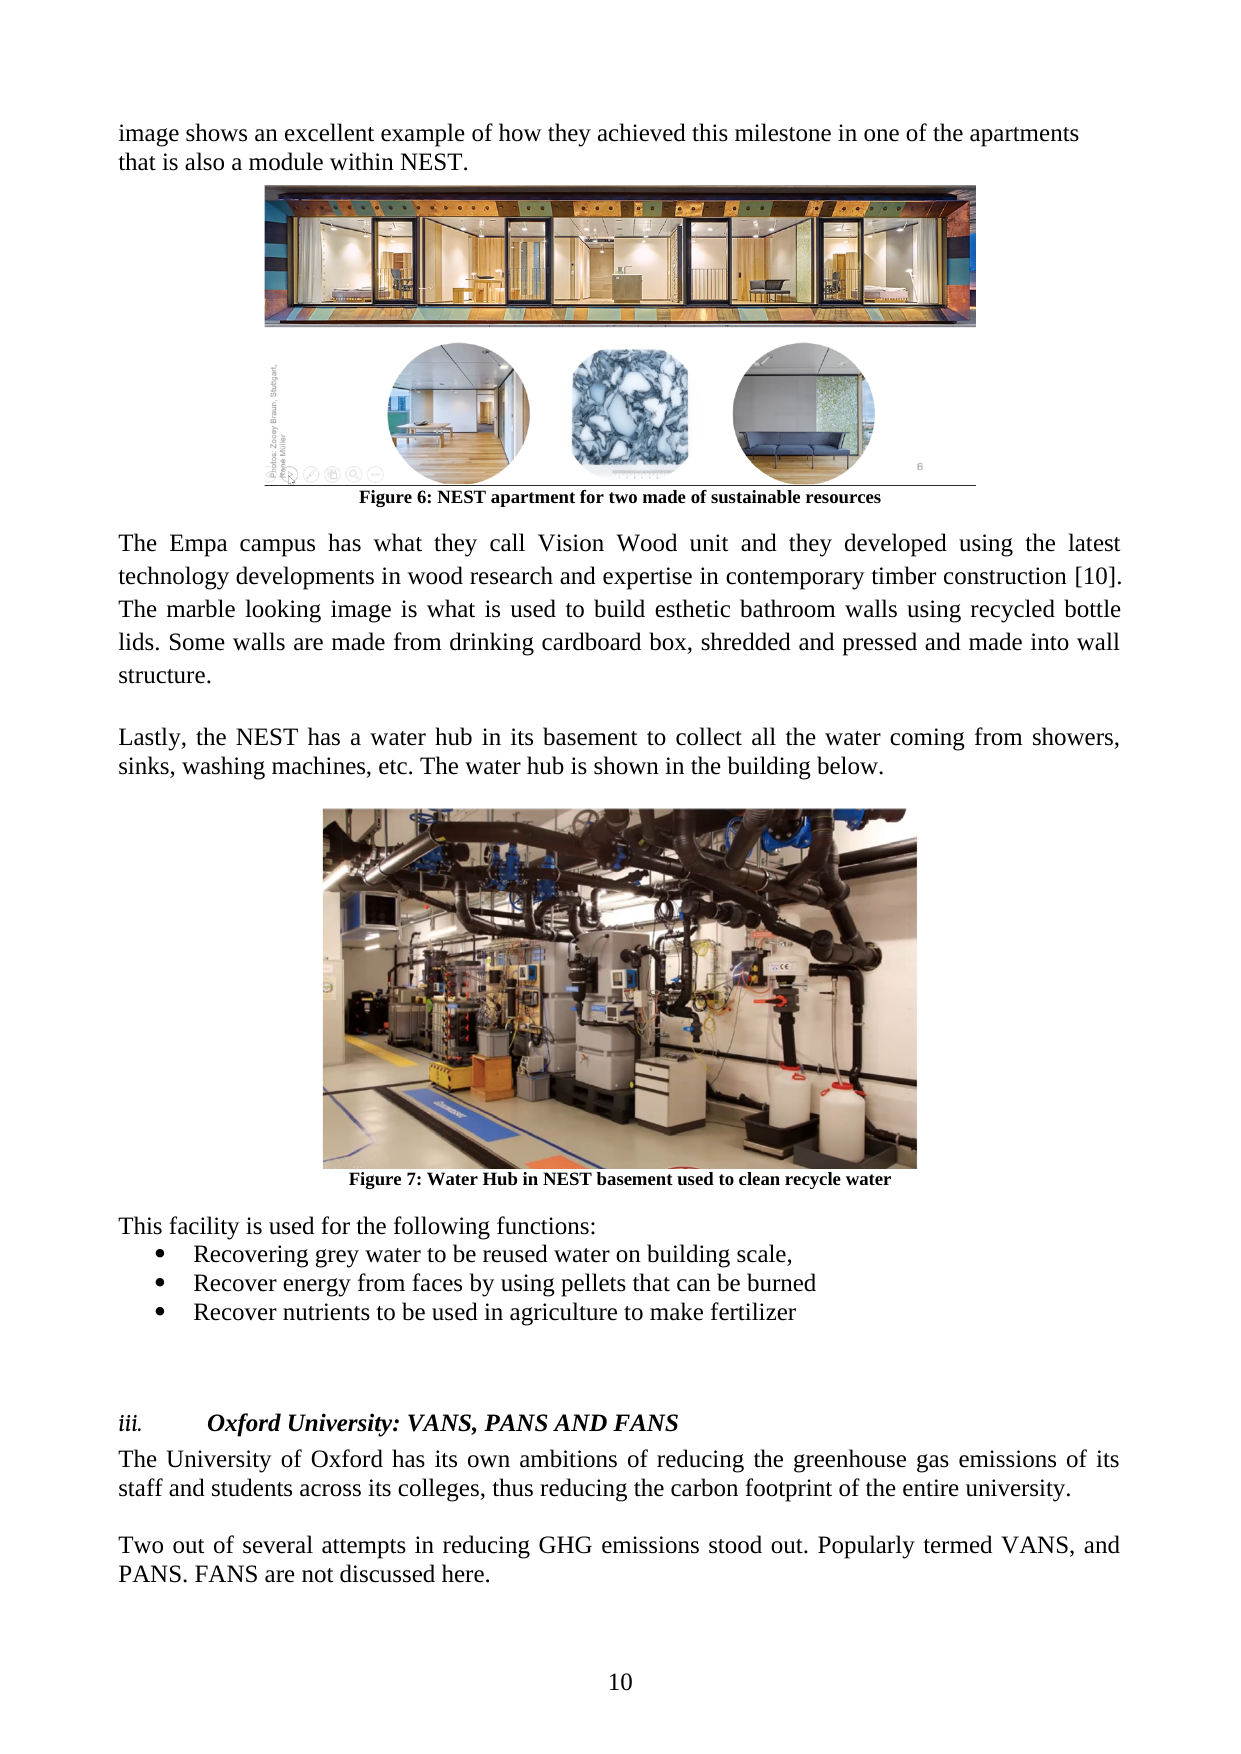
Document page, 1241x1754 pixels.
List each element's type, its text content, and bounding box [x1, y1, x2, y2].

text Lastly, the NEST has a water hub in its basement to collect all the water coming from showers, sinks, washing machines, etc. The water hub is shown in the building below. [118, 722, 1122, 780]
text The University of Oxford has its own ambitions of reducing the greenhouse gas emissions of its staff and students across its colleges, thus reducing the carbon footprint of the entire university. [118, 1444, 1122, 1502]
text Two out of several attempts in reducing GHG emissions stood out. Popularly termed VANS, and PANS. FANS are not discussed here. [118, 1530, 1122, 1588]
list Recovering grey water to be reused water on building scale, [156, 1239, 1122, 1268]
list Recover energy from faces by using pellets that can be burned [156, 1268, 1122, 1297]
subtitle Oxford University: VANS, PANS AND FANS [118, 1408, 1122, 1438]
picture [264, 175, 976, 486]
text Figure 6: NEST apartment for two made of sustainable resources [118, 486, 1122, 507]
picture [322, 808, 918, 1169]
text The Empa campus has what they call Vision Wood unit and they developed using the latest technology developments in wood research and expertise in contemporary timber construction . The marble looking image is what is used to build esthetic bathroom walls using recycled bottle lids. Some walls are made from drinking cardboard box, shredded and pressed and made into wall structure. [118, 528, 1122, 689]
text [118, 118, 1122, 176]
text This facility is used for the following functions: [118, 1211, 1122, 1239]
text Figure 7: Water Hub in NEST basement used to clean recycle water [118, 1168, 1122, 1190]
list Recover nutrients to be used in agriculture to make fertilizer [156, 1297, 1122, 1326]
